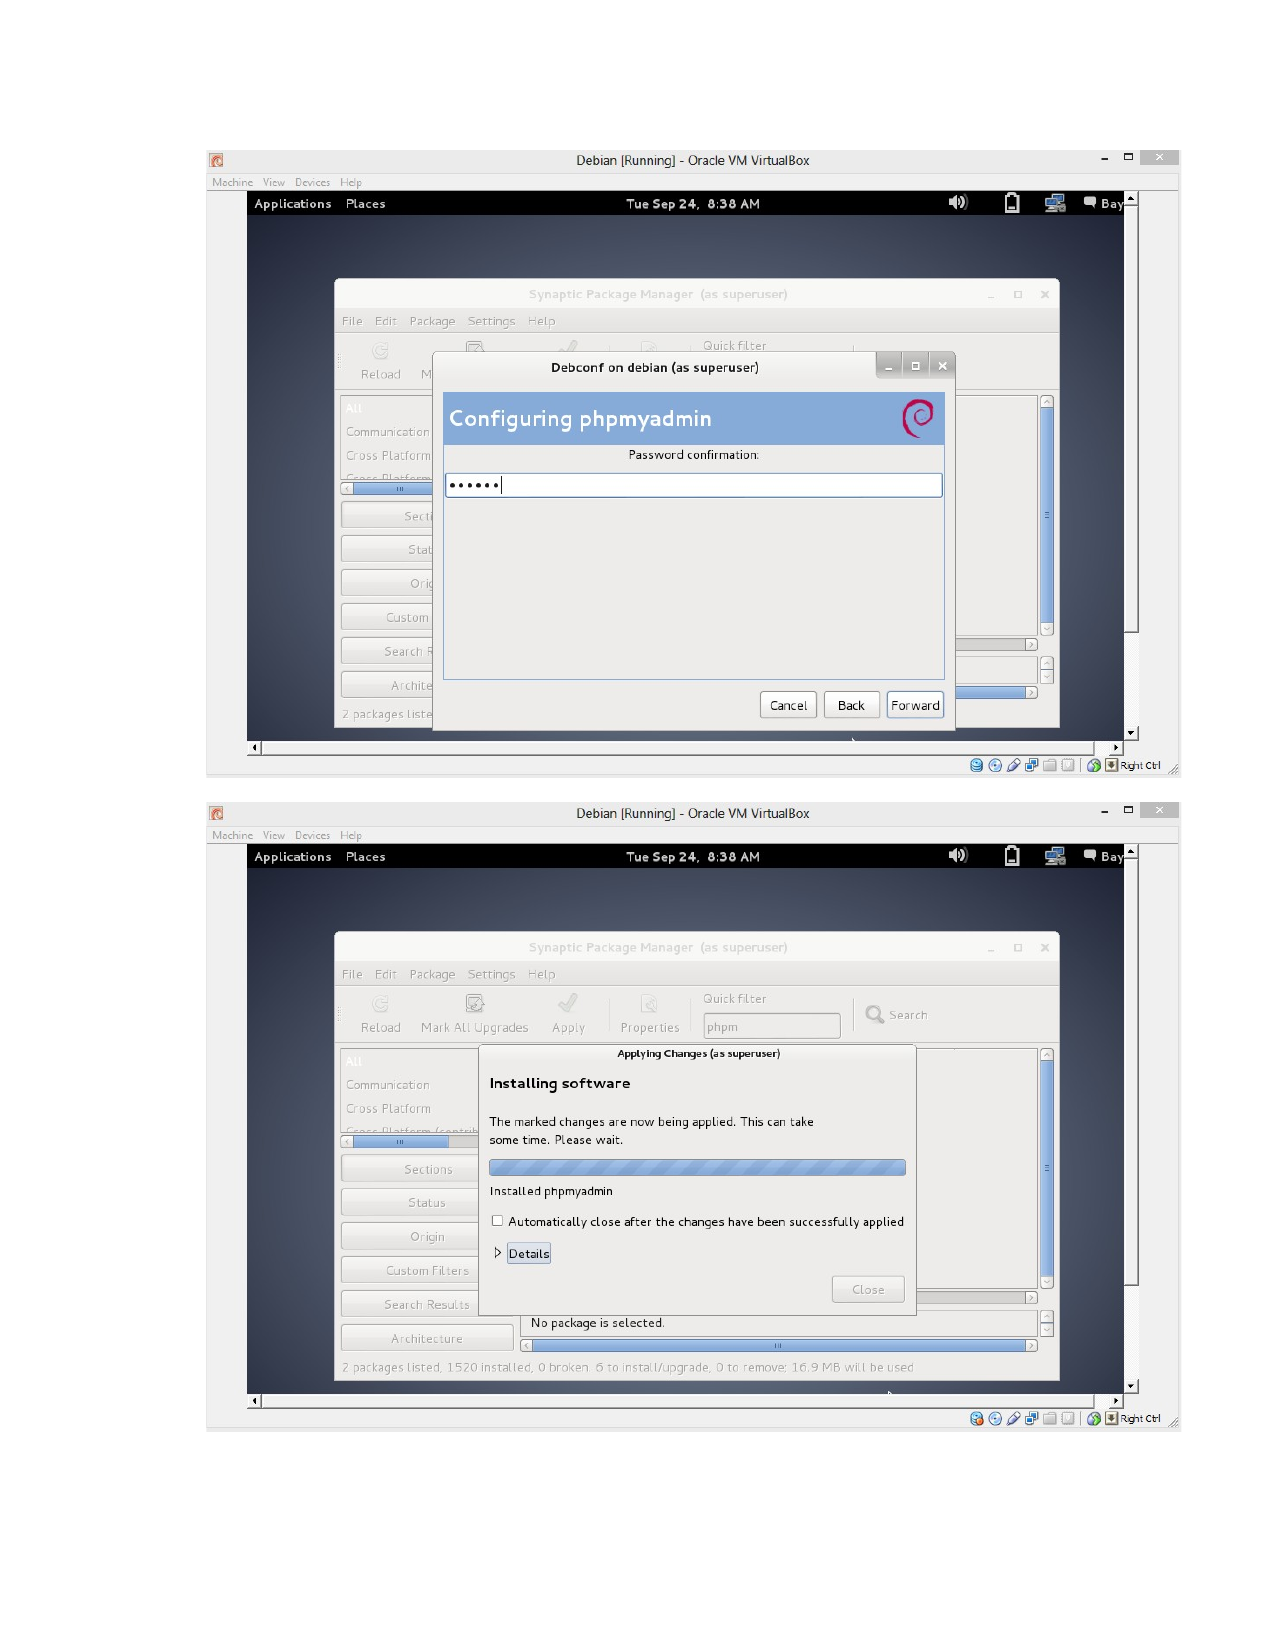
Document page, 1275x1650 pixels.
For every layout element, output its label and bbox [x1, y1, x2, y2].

picture [206, 802, 1182, 1432]
picture [206, 150, 1182, 778]
